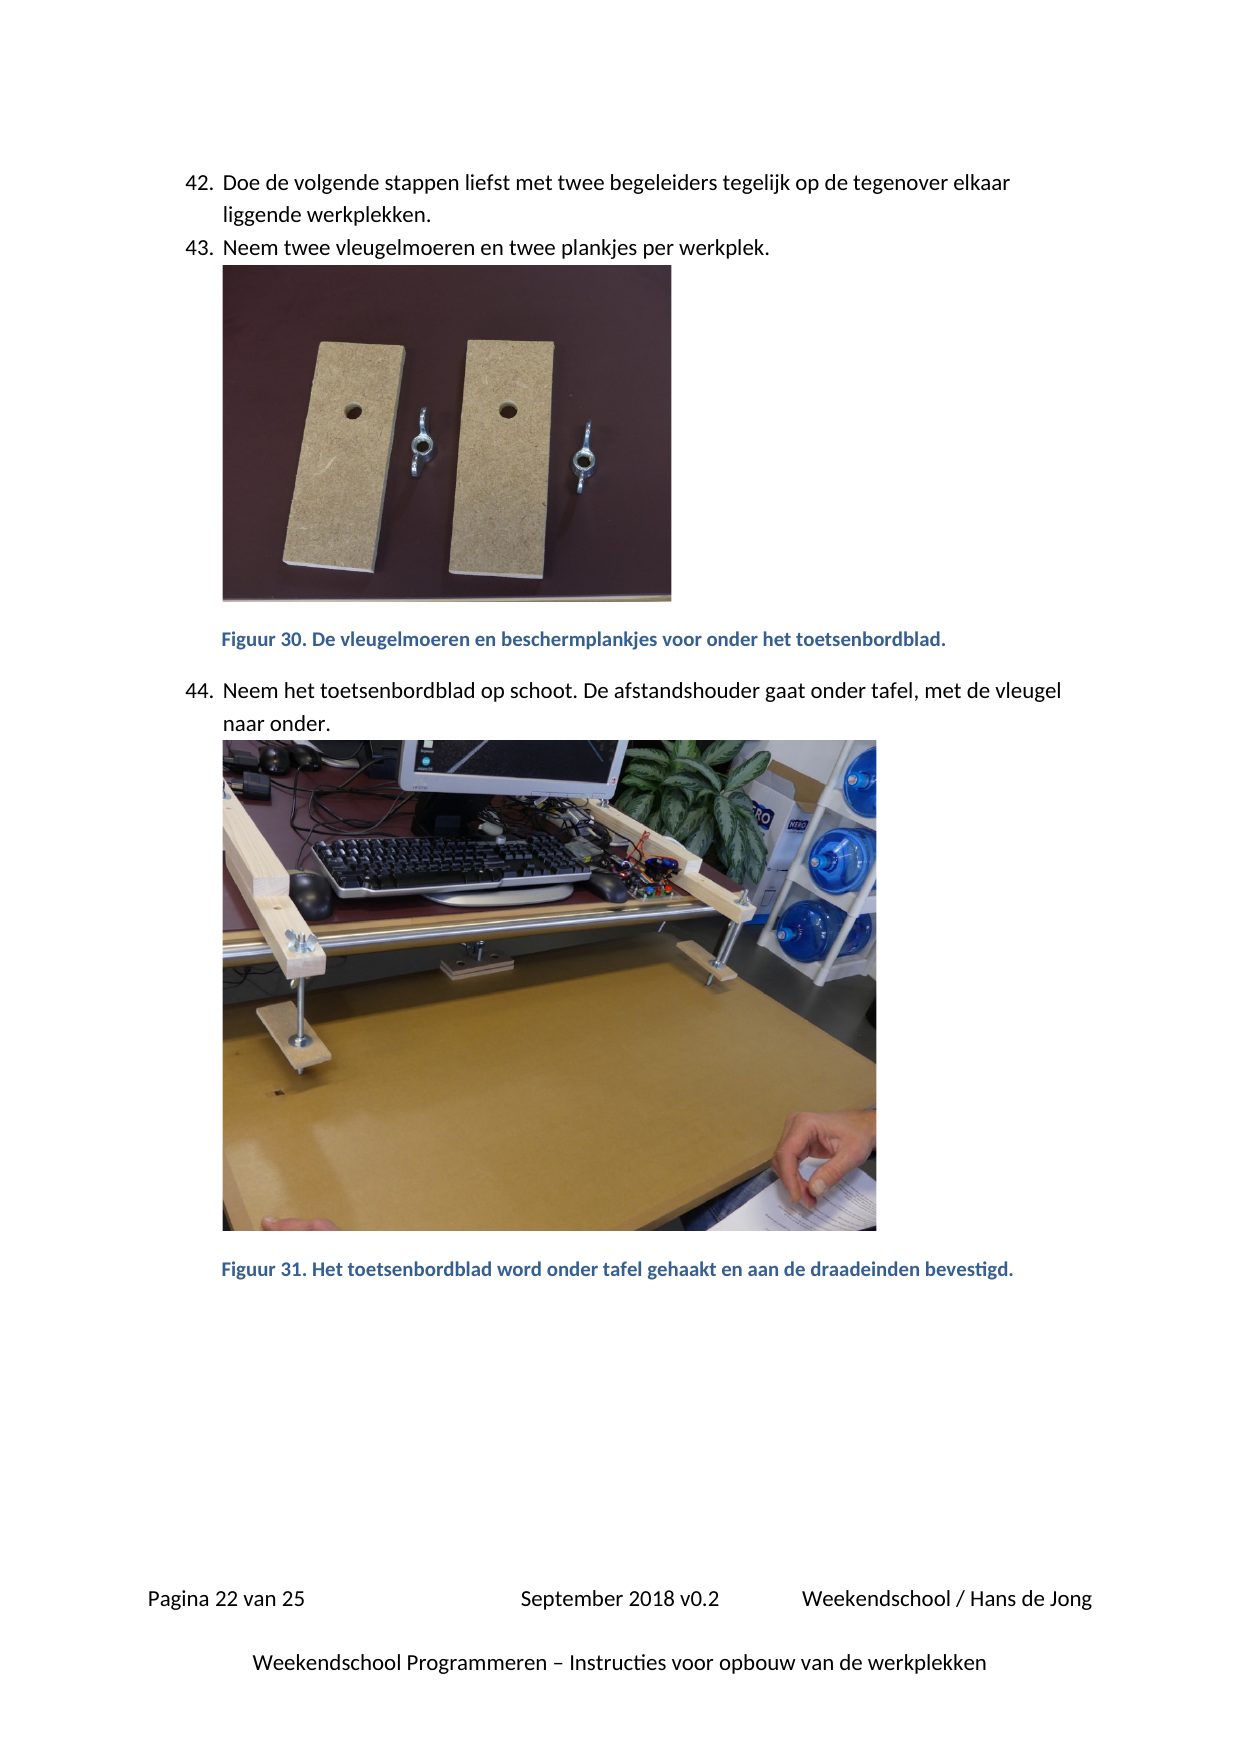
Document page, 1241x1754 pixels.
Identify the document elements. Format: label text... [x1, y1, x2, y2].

text Figuur 30. De vleugelmoeren en beschermplankjes voor onder het toetsenbordblad. [148, 626, 1093, 652]
list Doe de volgende stappen liefst met twee begeleiders tegelijk op de tegenover elkaar liggende werkplekken. [185, 168, 1093, 229]
text Figuur 31. Het toetsenbordblad word onder tafel gehaakt en aan de draadeinden bevestigd. [148, 1256, 1093, 1281]
picture [222, 740, 877, 1231]
picture [222, 265, 672, 602]
